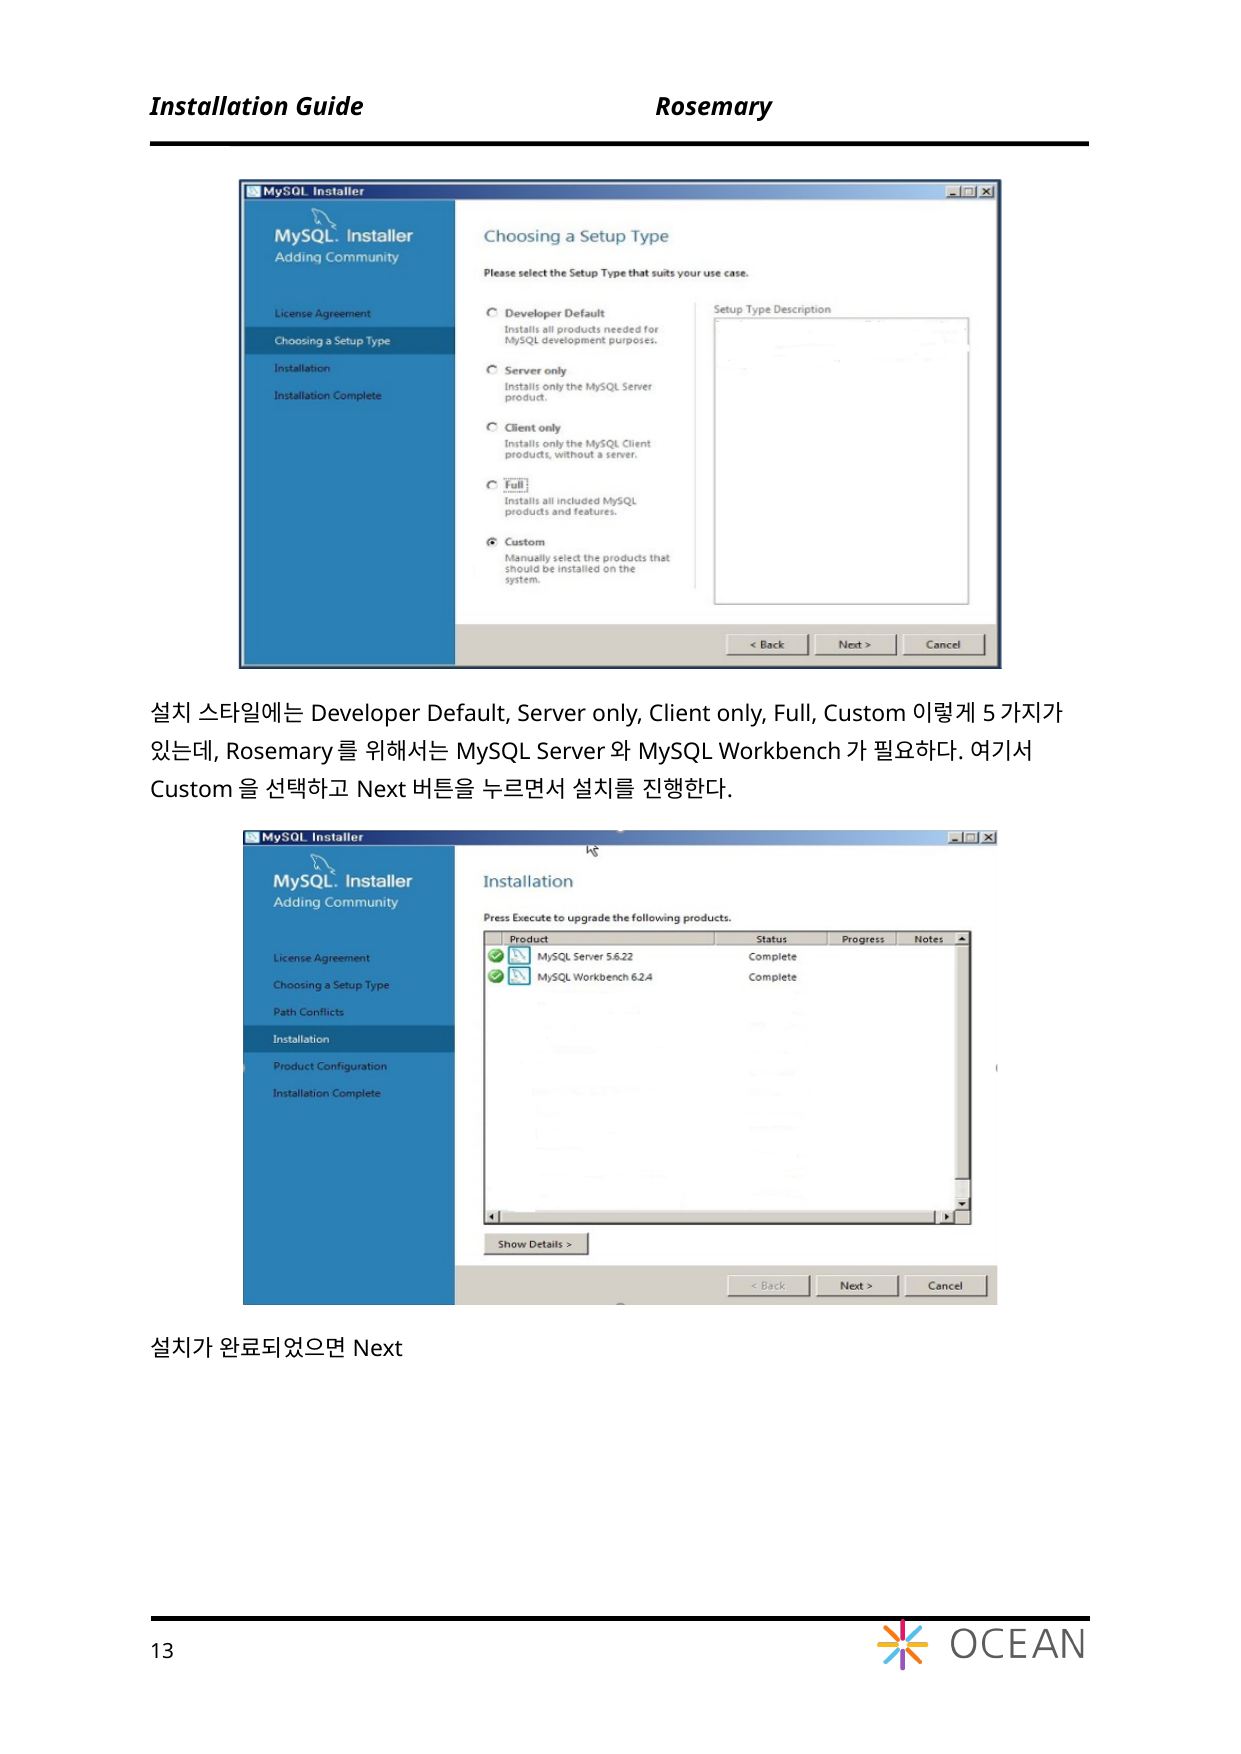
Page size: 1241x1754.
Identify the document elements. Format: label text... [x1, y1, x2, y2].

text 설치가 완료되었으면 Next [150, 1330, 1090, 1363]
picture [238, 177, 1003, 669]
text 설치 스타일에는 Developer Default, Server only, Client only, Full, Custom 이렇게 5가지가 있는데, Rosemary를 위해서는 MySQL Server와 MySQL Workbench가 필요하다. 여기서 Custom을 선택하고 Next 버튼을 누르면서 설치를 진행한다. [150, 694, 1090, 804]
picture [873, 1612, 1092, 1678]
picture [243, 830, 998, 1305]
